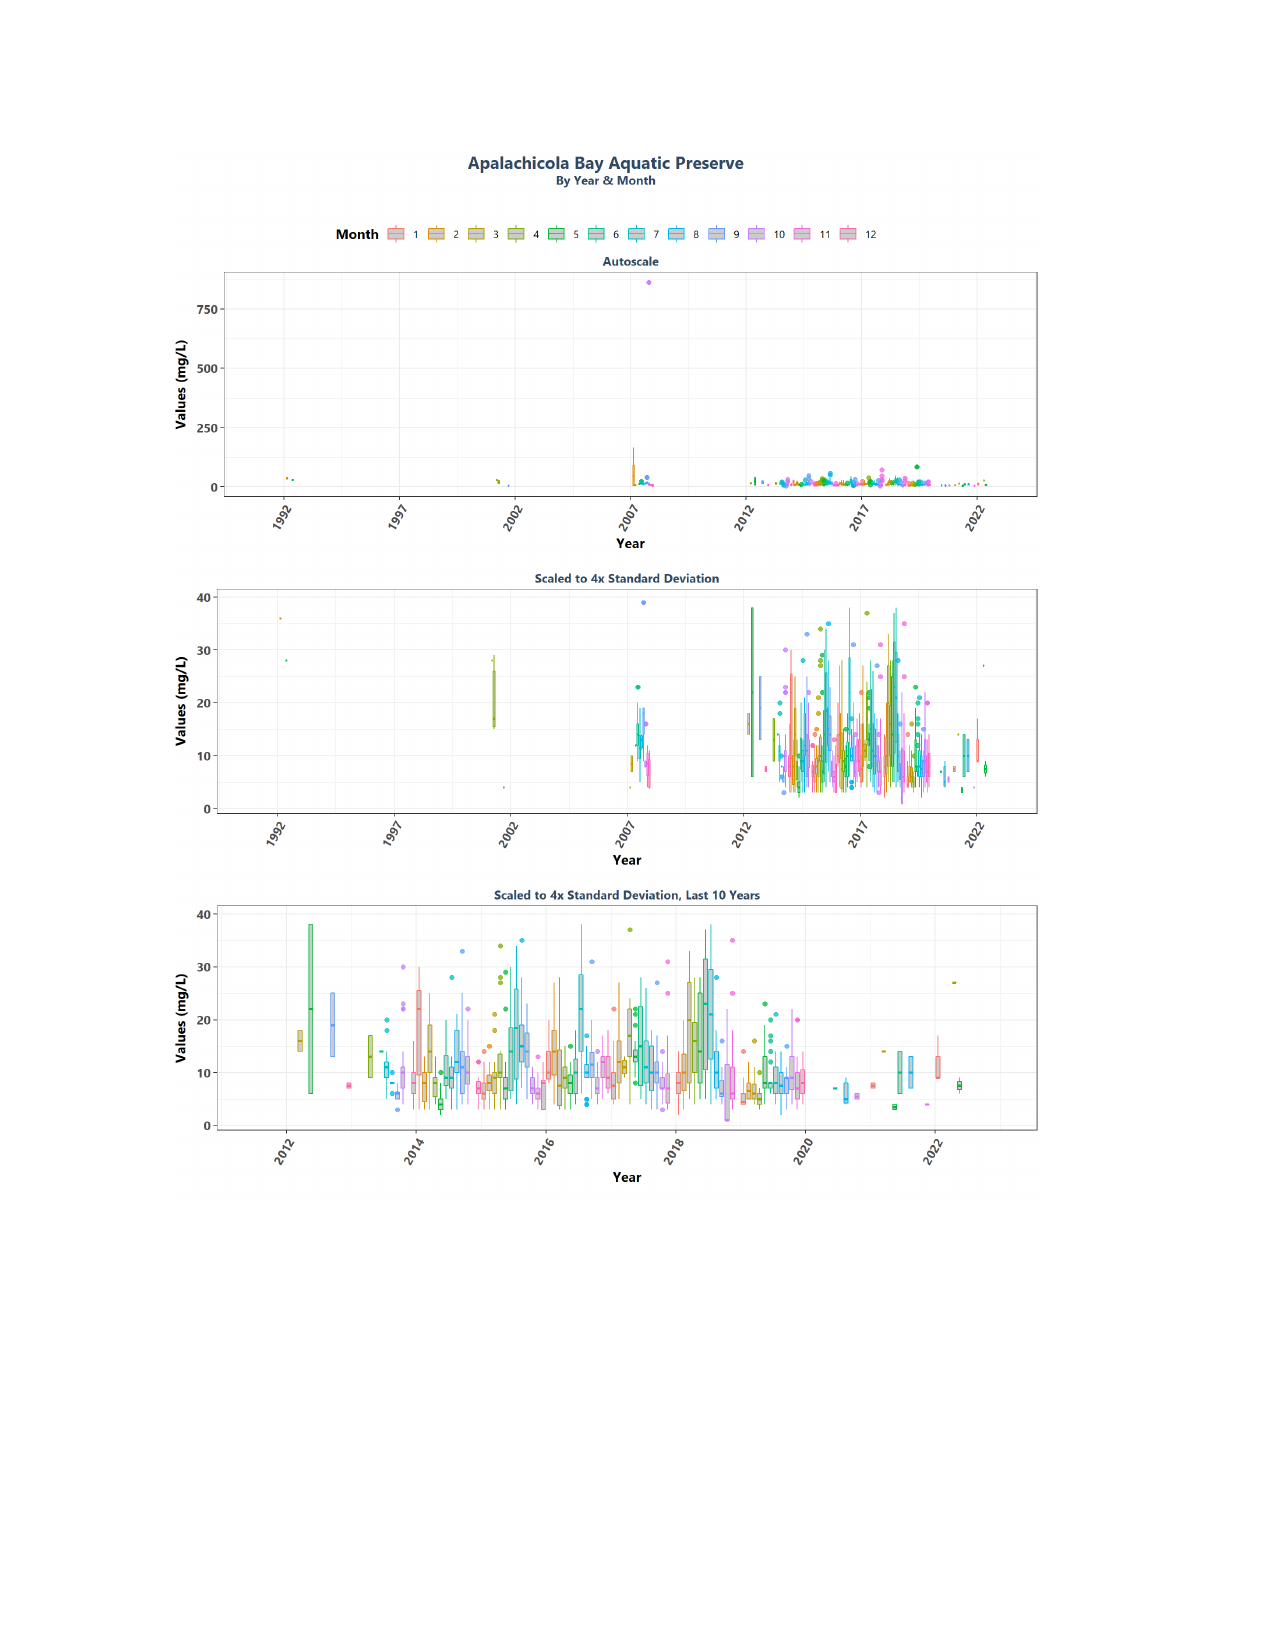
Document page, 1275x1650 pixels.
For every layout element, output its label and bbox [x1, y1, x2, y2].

picture [168, 150, 1044, 1200]
